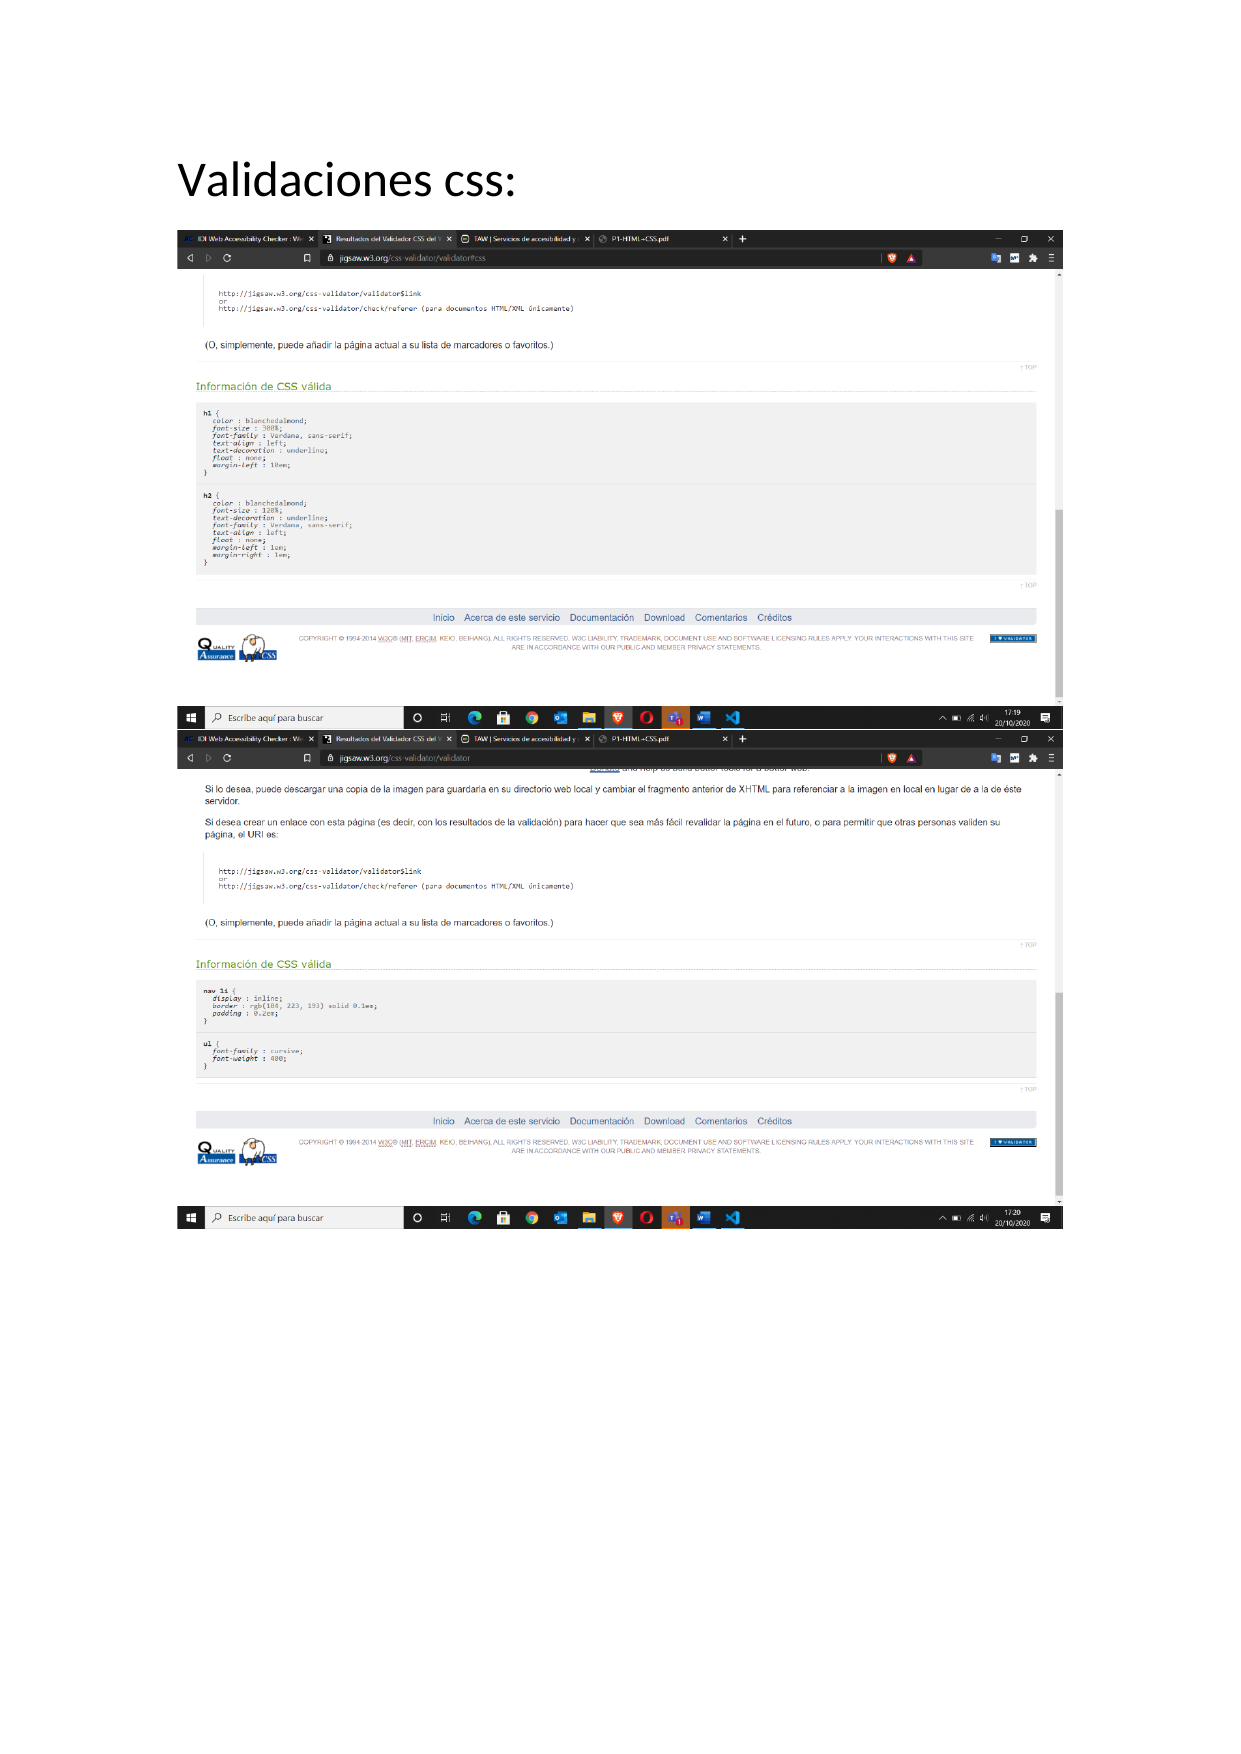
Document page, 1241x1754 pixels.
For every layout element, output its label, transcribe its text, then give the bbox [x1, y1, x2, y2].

picture [177, 230, 1063, 729]
text Validaciones css: [177, 148, 1063, 209]
picture [177, 730, 1063, 1229]
